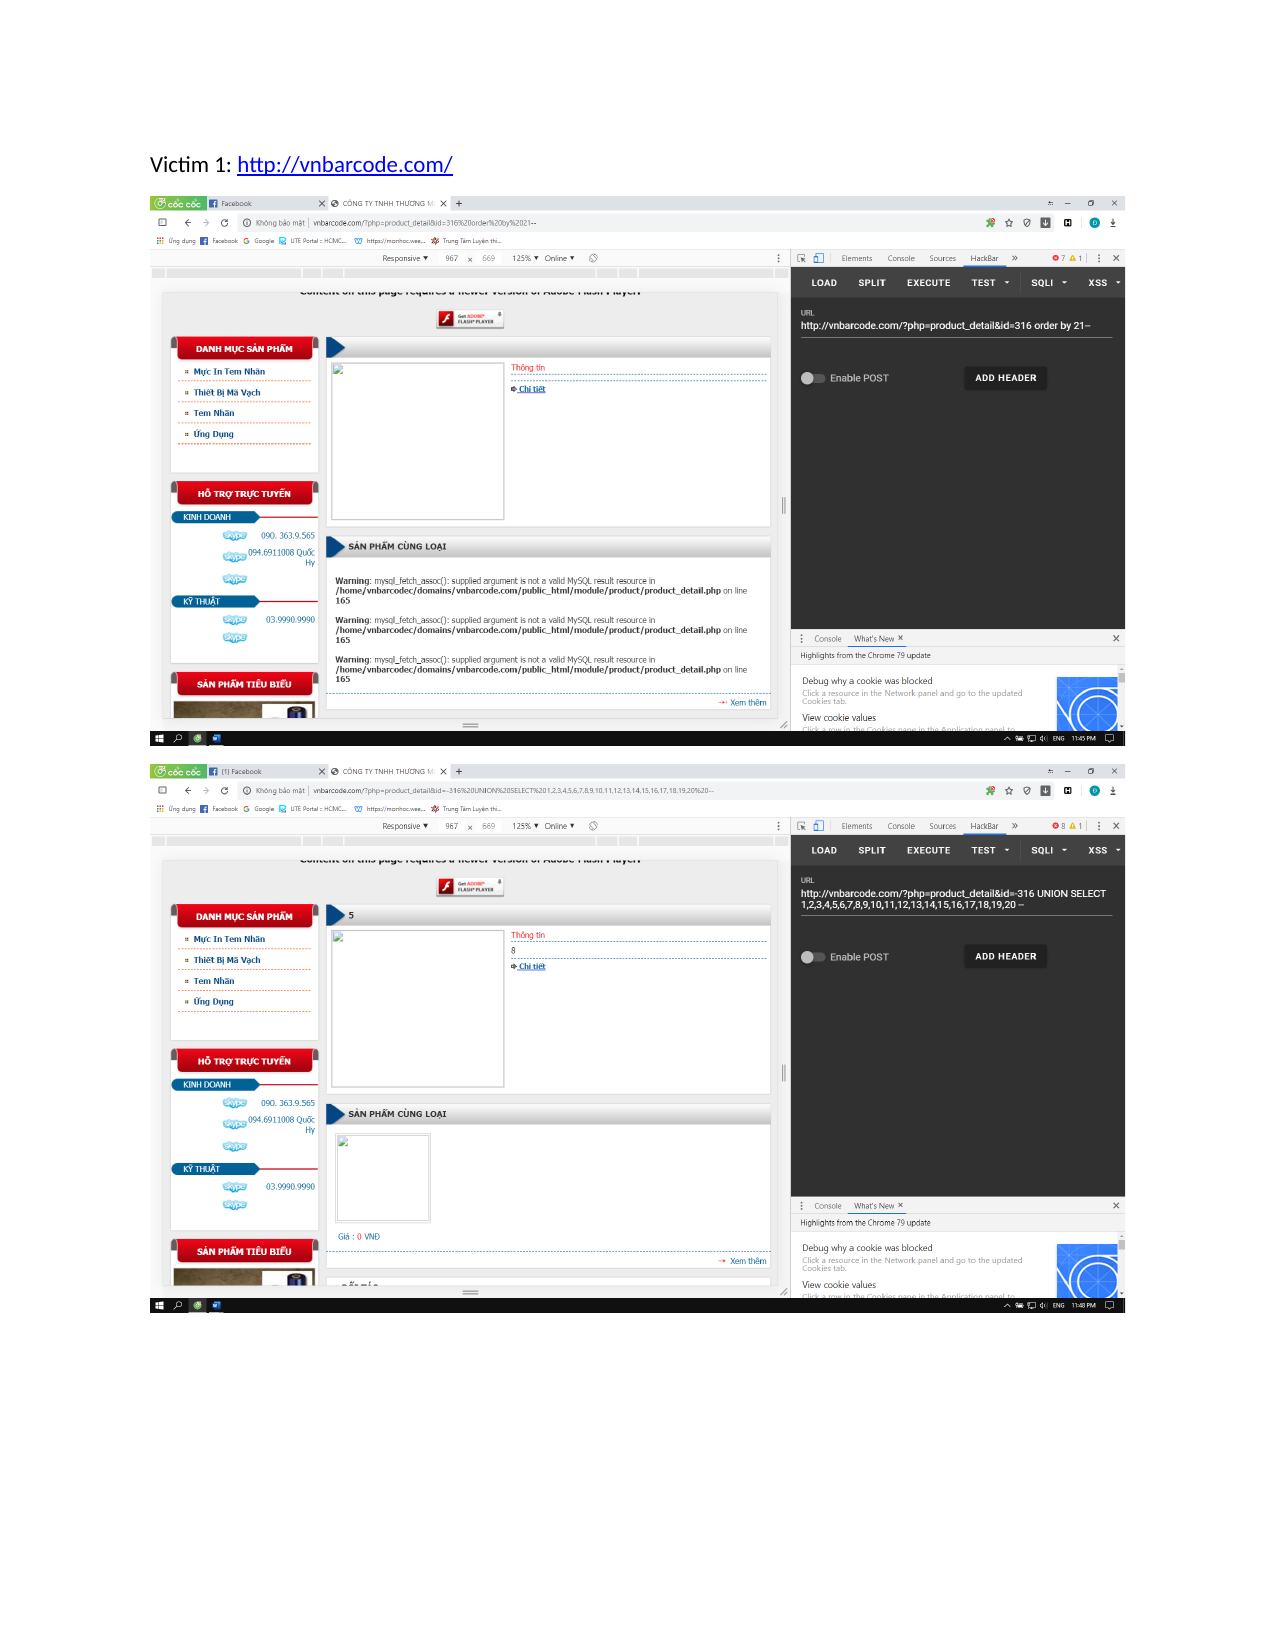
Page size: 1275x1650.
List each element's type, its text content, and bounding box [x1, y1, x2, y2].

picture [150, 196, 1125, 746]
text Victim 1: http://vnbarcode.com/ [150, 150, 1125, 178]
picture [150, 764, 1125, 1313]
